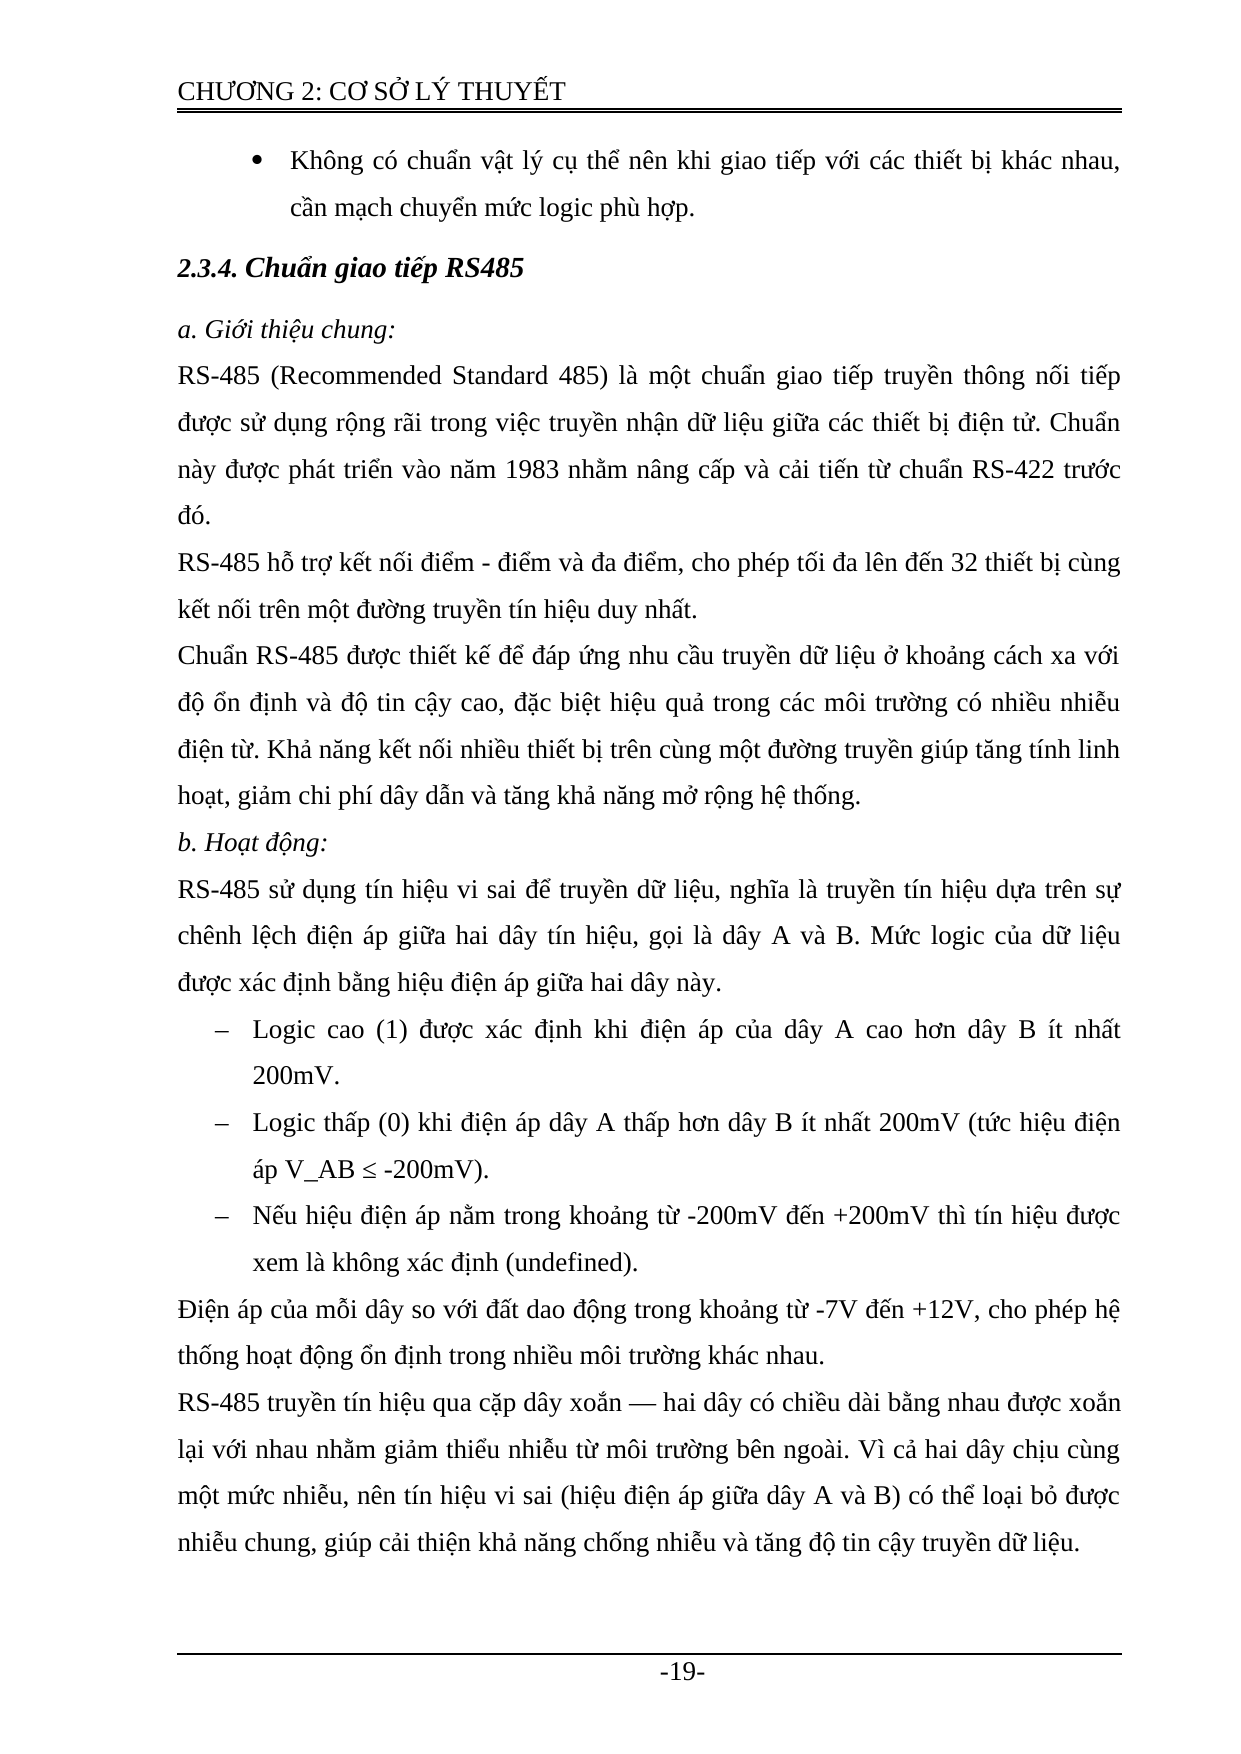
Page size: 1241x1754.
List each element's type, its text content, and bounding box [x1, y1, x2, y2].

text Chuẩn RS-485 được thiết kế để đáp ứng nhu cầu truyền dữ liệu ở khoảng cách xa với độ ổn định và độ tin cậy cao, đặc biệt hiệu quả trong các môi trường có nhiều nhiễu điện từ. Khả năng kết nối nhiều thiết bị trên cùng một đường truyền giúp tăng tính linh hoạt, giảm chi phí dây dẫn và tăng khả năng mở rộng hệ thống. [177, 639, 1122, 811]
list Logic thấp (0) khi điện áp dây A thấp hơn dây B ít nhất 200mV (tức hiệu điện áp V_AB ≤ -200mV). [215, 1106, 1122, 1184]
list Không có chuẩn vật lý cụ thể nên khi giao tiếp với các thiết bị khác nhau, cần mạch chuyển mức logic phù hợp. [252, 144, 1122, 222]
text Điện áp của mỗi dây so với đất dao động trong khoảng từ -7V đến +12V, cho phép hệ thống hoạt động ổn định trong nhiều môi trường khác nhau. [177, 1293, 1122, 1371]
text RS-485 truyền tín hiệu qua cặp dây xoắn — hai dây có chiều dài bằng nhau được xoắn lại với nhau nhằm giảm thiểu nhiễu từ môi trường bên ngoài. Vì cả hai dây chịu cùng một mức nhiễu, nên tín hiệu vi sai (hiệu điện áp giữa dây A và B) có thể loại bỏ được nhiễu chung, giúp cải thiện khả năng chống nhiễu và tăng độ tin cậy truyền dữ liệu. [177, 1386, 1122, 1557]
subtitle Chuẩn giao tiếp RS485 [177, 250, 1122, 283]
list Logic cao (1) được xác định khi điện áp của dây A cao hơn dây B ít nhất 200mV. [215, 1013, 1122, 1091]
subtitle Hoạt động: [177, 826, 1122, 857]
list Nếu hiệu điện áp nằm trong khoảng từ -200mV đến +200mV thì tín hiệu được xem là không xác định (undefined). [215, 1199, 1122, 1277]
text RS-485 sử dụng tín hiệu vi sai để truyền dữ liệu, nghĩa là truyền tín hiệu dựa trên sự chênh lệch điện áp giữa hai dây tín hiệu, gọi là dây A và B. Mức logic của dữ liệu được xác định bằng hiệu điện áp giữa hai dây này. [177, 873, 1122, 997]
subtitle Giới thiệu chung: [177, 313, 1122, 344]
text RS-485 hỗ trợ kết nối điểm - điểm và đa điểm, cho phép tối đa lên đến 32 thiết bị cùng kết nối trên một đường truyền tín hiệu duy nhất. [177, 546, 1122, 624]
text RS-485 (Recommended Standard 485) là một chuẩn giao tiếp truyền thông nối tiếp được sử dụng rộng rãi trong việc truyền nhận dữ liệu giữa các thiết bị điện tử. Chuẩn này được phát triển vào năm 1983 nhằm nâng cấp và cải tiến từ chuẩn RS-422 trước đó. [177, 359, 1122, 531]
